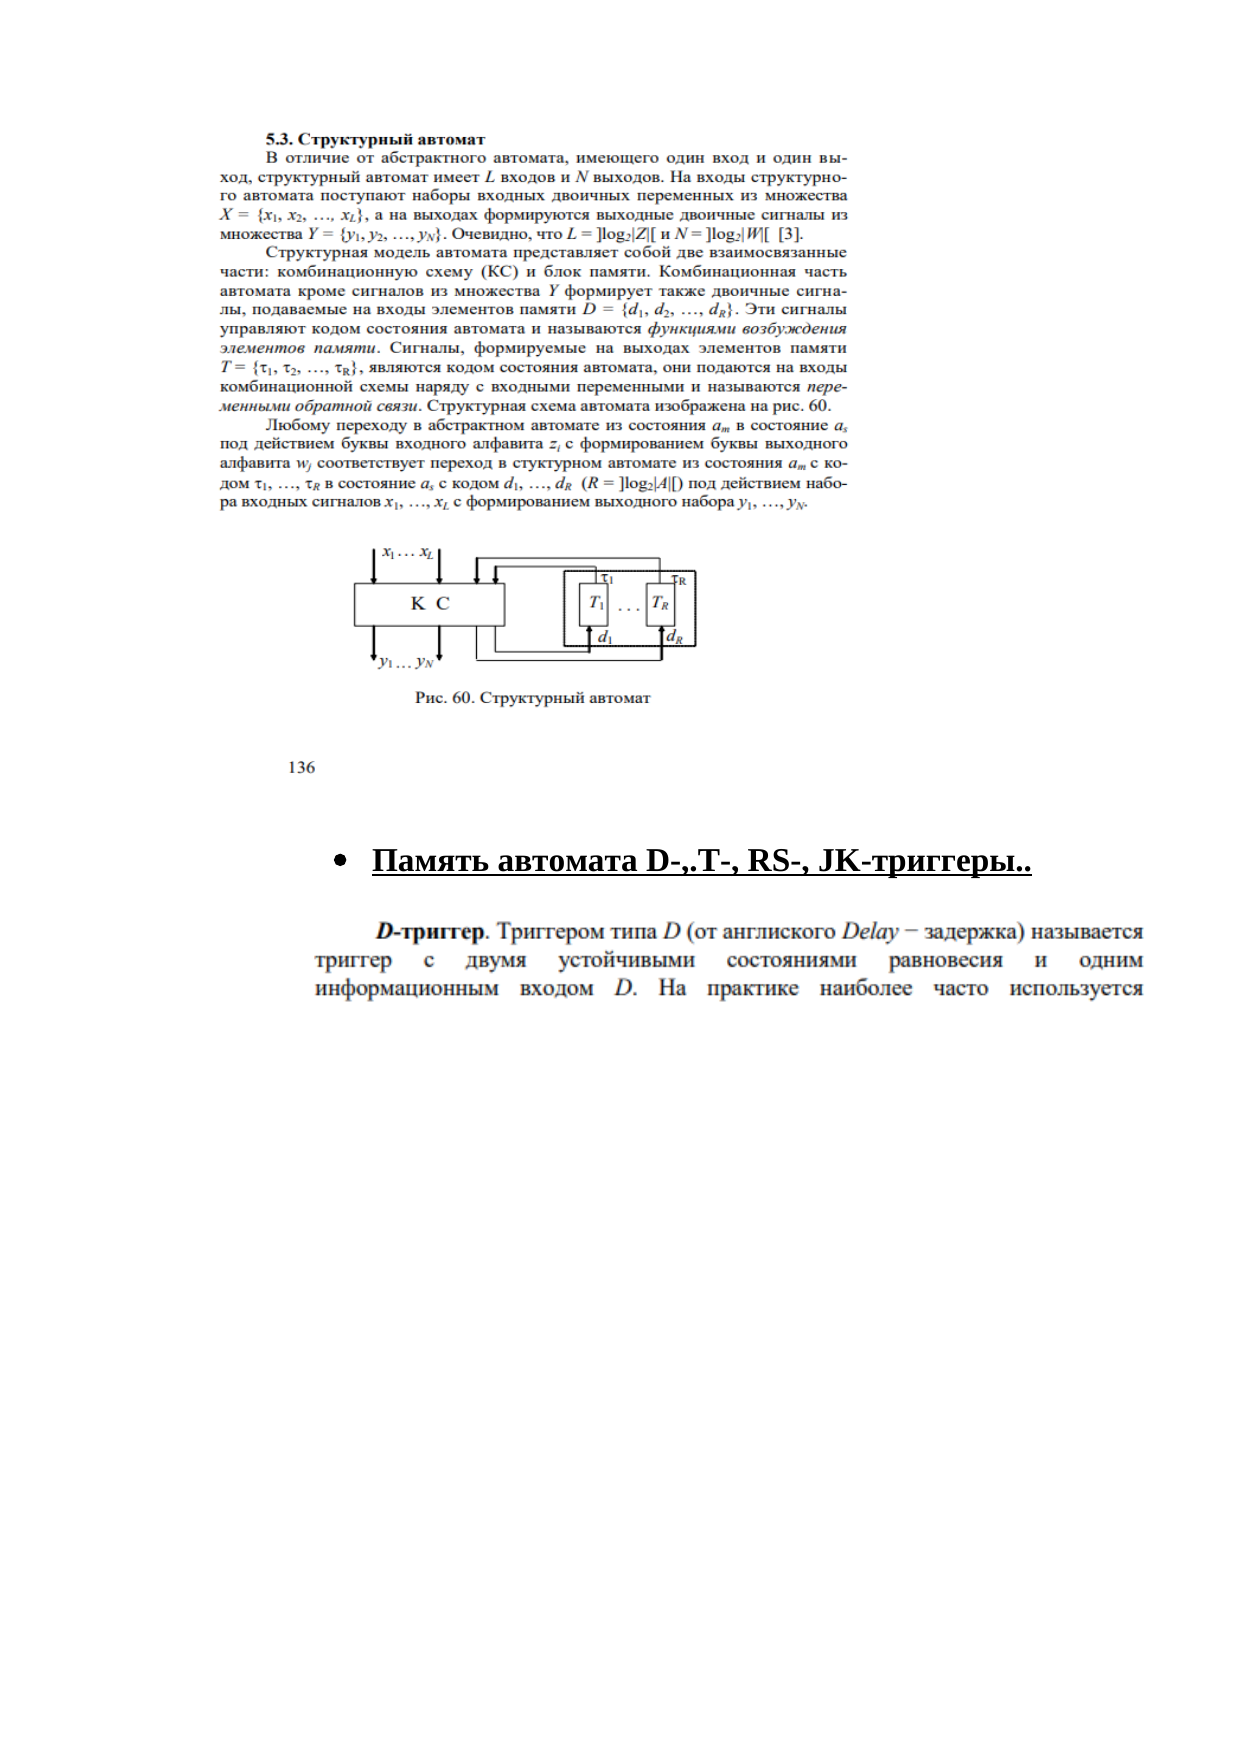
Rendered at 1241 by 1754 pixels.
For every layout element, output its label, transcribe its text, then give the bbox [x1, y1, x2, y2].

list Память автомата D-,.T-, RS-, JK-триггеры.. [215, 841, 1152, 879]
picture [177, 118, 907, 812]
picture [252, 917, 1200, 1030]
